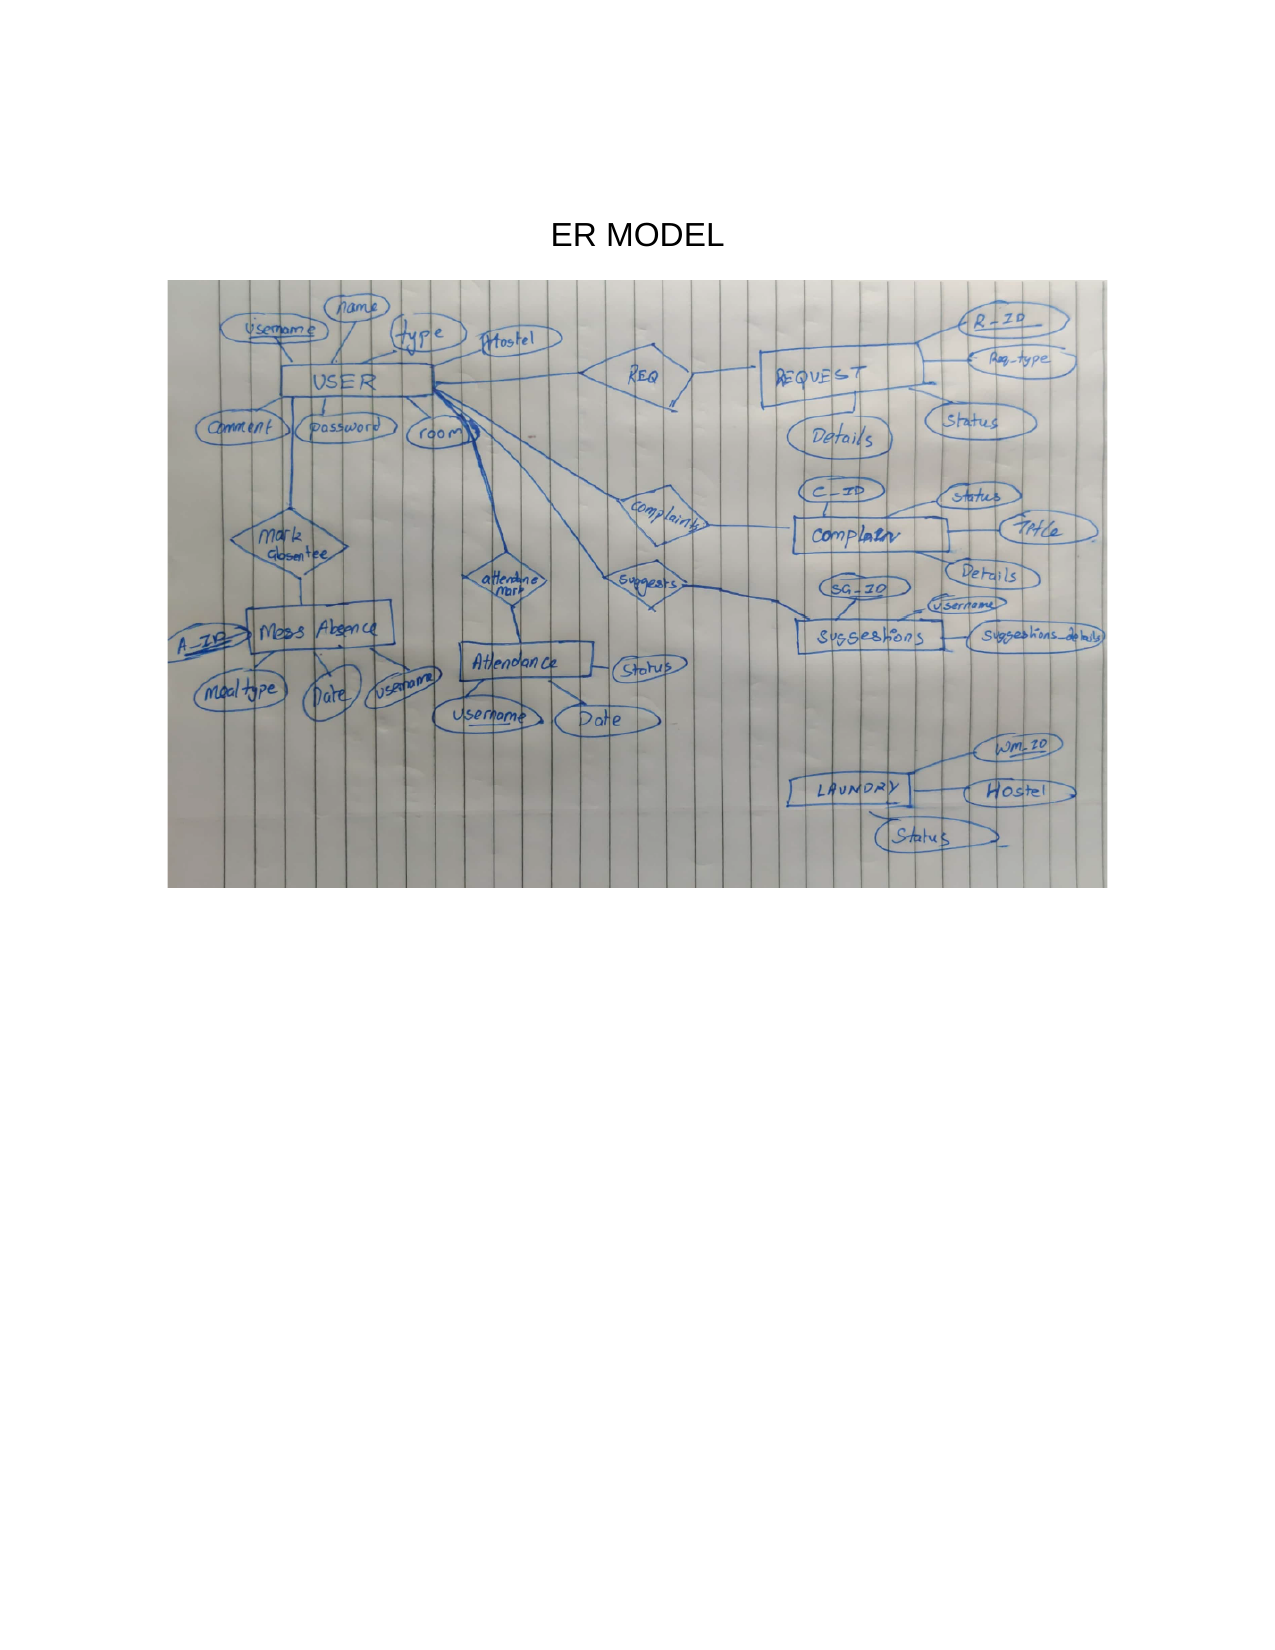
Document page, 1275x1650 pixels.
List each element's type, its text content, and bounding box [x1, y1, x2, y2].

text ER MODEL [150, 215, 1125, 253]
picture [167, 280, 1108, 888]
